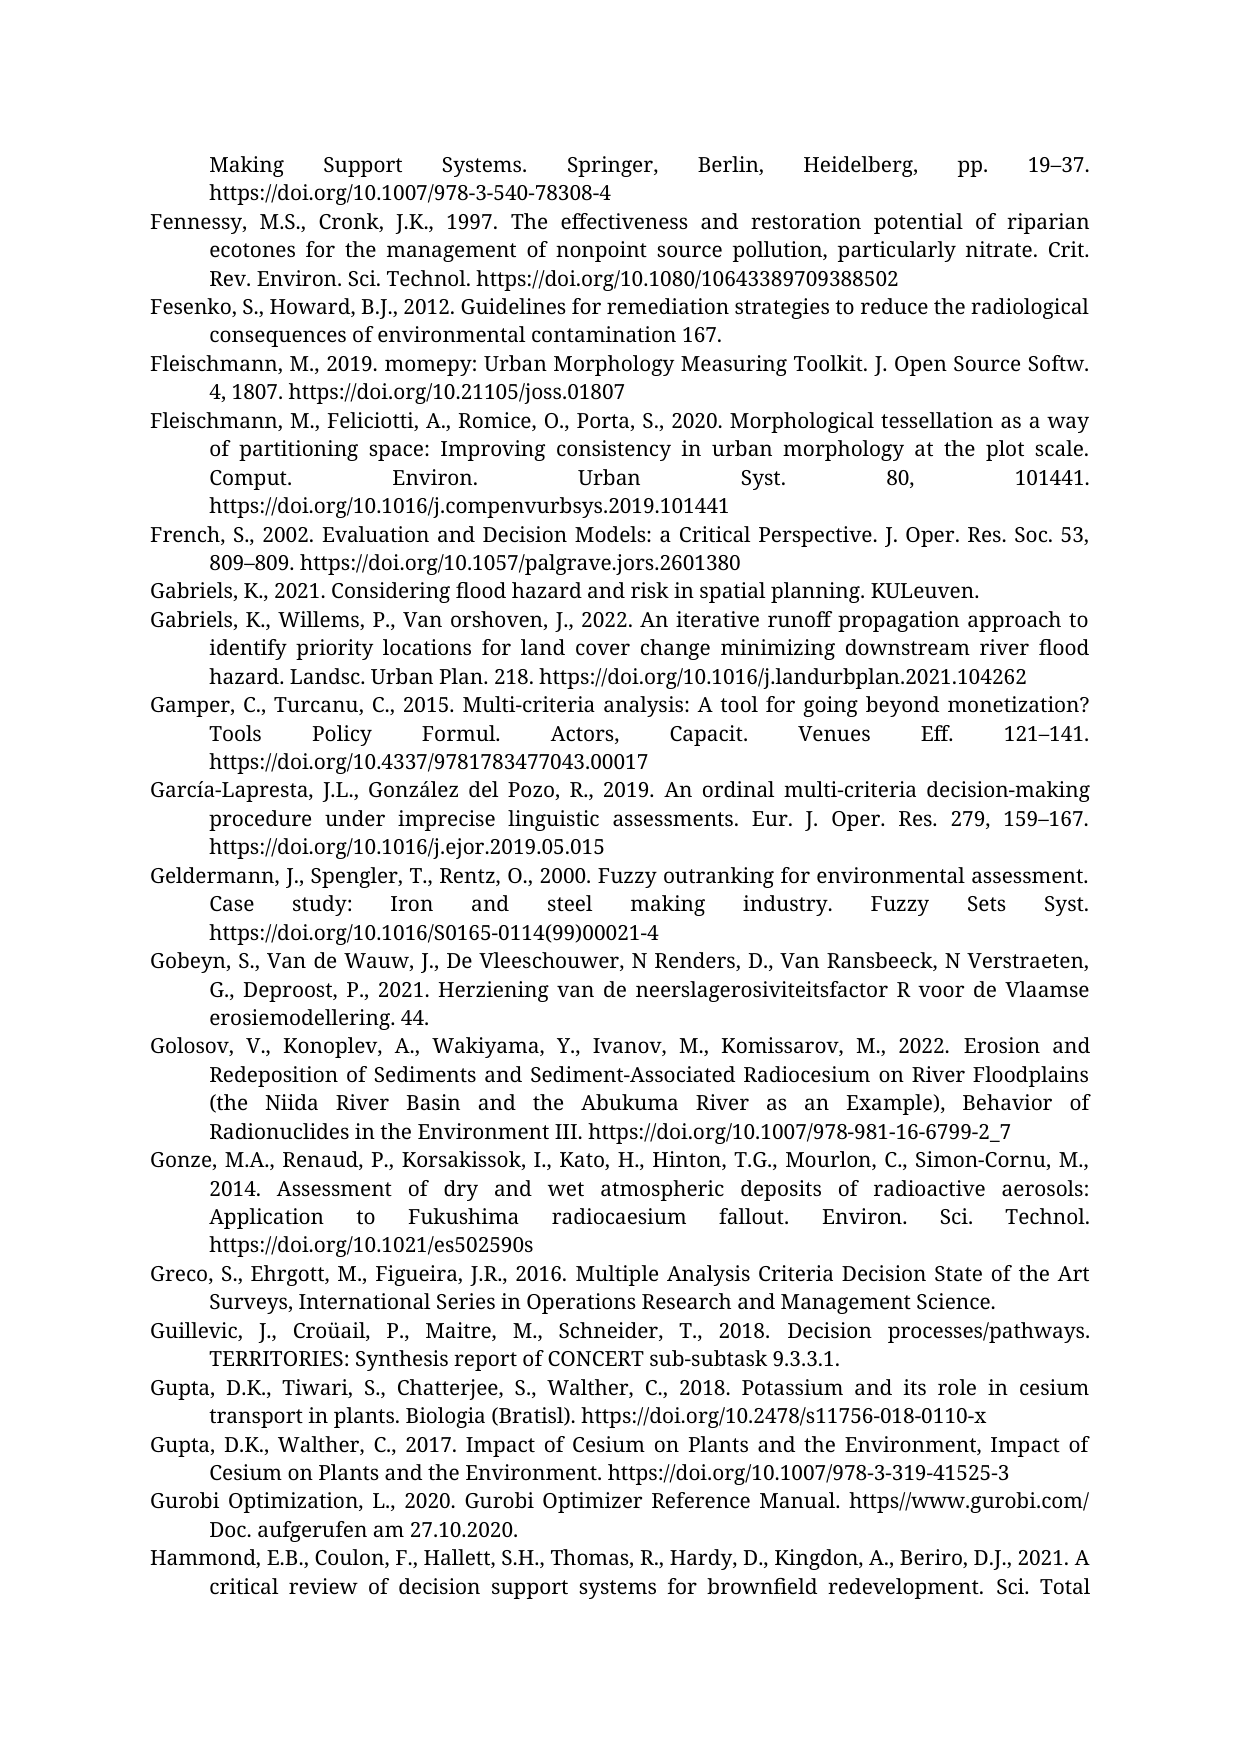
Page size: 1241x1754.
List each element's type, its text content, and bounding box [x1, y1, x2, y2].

text Gurobi Optimization, L., 2020. Gurobi Optimizer Reference Manual. https//www.gurobi.com/ Doc. aufgerufen am 27.10.2020. [150, 1487, 1090, 1543]
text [150, 1543, 1090, 1600]
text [150, 150, 1090, 207]
text Fesenko, S., Howard, B.J., 2012. Guidelines for remediation strategies to reduce the radiological consequences of environmental contamination 167. [150, 292, 1090, 349]
text Gupta, D.K., Tiwari, S., Chatterjee, S., Walther, C., 2018. Potassium and its role in cesium transport in plants. Biologia (Bratisl). https://doi.org/10.2478/s11756-018-0110-x [150, 1373, 1090, 1430]
text Fleischmann, M., Feliciotti, A., Romice, O., Porta, S., 2020. Morphological tessellation as a way of partitioning space: Improving consistency in urban morphology at the plot scale. Comput. Environ. Urban Syst. 80, 101441. https://doi.org/10.1016/j.compenvurbsys.2019.101441 [150, 406, 1090, 520]
text Fennessy, M.S., Cronk, J.K., 1997. The effectiveness and restoration potential of riparian ecotones for the management of nonpoint source pollution, particularly nitrate. Crit. Rev. Environ. Sci. Technol. https://doi.org/10.1080/10643389709388502 [150, 207, 1090, 292]
text Golosov, V., Konoplev, A., Wakiyama, Y., Ivanov, M., Komissarov, M., 2022. Erosion and Redeposition of Sediments and Sediment-Associated Radiocesium on River Floodplains (the Niida River Basin and the Abukuma River as an Example), Behavior of Radionuclides in the Environment III. https://doi.org/10.1007/978-981-16-6799-2_7 [150, 1032, 1090, 1145]
text Gabriels, K., Willems, P., Van orshoven, J., 2022. An iterative runoff propagation approach to identify priority locations for land cover change minimizing downstream river flood hazard. Landsc. Urban Plan. 218. https://doi.org/10.1016/j.landurbplan.2021.104262 [150, 605, 1090, 690]
text Greco, S., Ehrgott, M., Figueira, J.R., 2016. Multiple Analysis Criteria Decision State of the Art Surveys, International Series in Operations Research and Management Science. [150, 1259, 1090, 1316]
text García-Lapresta, J.L., González del Pozo, R., 2019. An ordinal multi-criteria decision-making procedure under imprecise linguistic assessments. Eur. J. Oper. Res. 279, 159–167. https://doi.org/10.1016/j.ejor.2019.05.015 [150, 776, 1090, 861]
text Gonze, M.A., Renaud, P., Korsakissok, I., Kato, H., Hinton, T.G., Mourlon, C., Simon-Cornu, M., 2014. Assessment of dry and wet atmospheric deposits of radioactive aerosols: Application to Fukushima radiocaesium fallout. Environ. Sci. Technol. https://doi.org/10.1021/es502590s [150, 1145, 1090, 1259]
text Fleischmann, M., 2019. momepy: Urban Morphology Measuring Toolkit. J. Open Source Softw. 4, 1807. https://doi.org/10.21105/joss.01807 [150, 349, 1090, 406]
text Gupta, D.K., Walther, C., 2017. Impact of Cesium on Plants and the Environment, Impact of Cesium on Plants and the Environment. https://doi.org/10.1007/978-3-319-41525-3 [150, 1430, 1090, 1487]
text Guillevic, J., Croüail, P., Maitre, M., Schneider, T., 2018. Decision processes/pathways. TERRITORIES: Synthesis report of CONCERT sub-subtask 9.3.3.1. [150, 1316, 1090, 1373]
text Gamper, C., Turcanu, C., 2015. Multi-criteria analysis: A tool for going beyond monetization? Tools Policy Formul. Actors, Capacit. Venues Eff. 121–141. https://doi.org/10.4337/9781783477043.00017 [150, 690, 1090, 776]
text Gabriels, K., 2021. Considering flood hazard and risk in spatial planning. KULeuven. [150, 577, 1090, 605]
text Gobeyn, S., Van de Wauw, J., De Vleeschouwer, N Renders, D., Van Ransbeeck, N Verstraeten, G., Deproost, P., 2021. Herziening van de neerslagerosiviteitsfactor R voor de Vlaamse erosiemodellering. 44. [150, 946, 1090, 1032]
text French, S., 2002. Evaluation and Decision Models: a Critical Perspective. J. Oper. Res. Soc. 53, 809–809. https://doi.org/10.1057/palgrave.jors.2601380 [150, 520, 1090, 577]
text Geldermann, J., Spengler, T., Rentz, O., 2000. Fuzzy outranking for environmental assessment. Case study: Iron and steel making industry. Fuzzy Sets Syst. https://doi.org/10.1016/S0165-0114(99)00021-4 [150, 861, 1090, 946]
